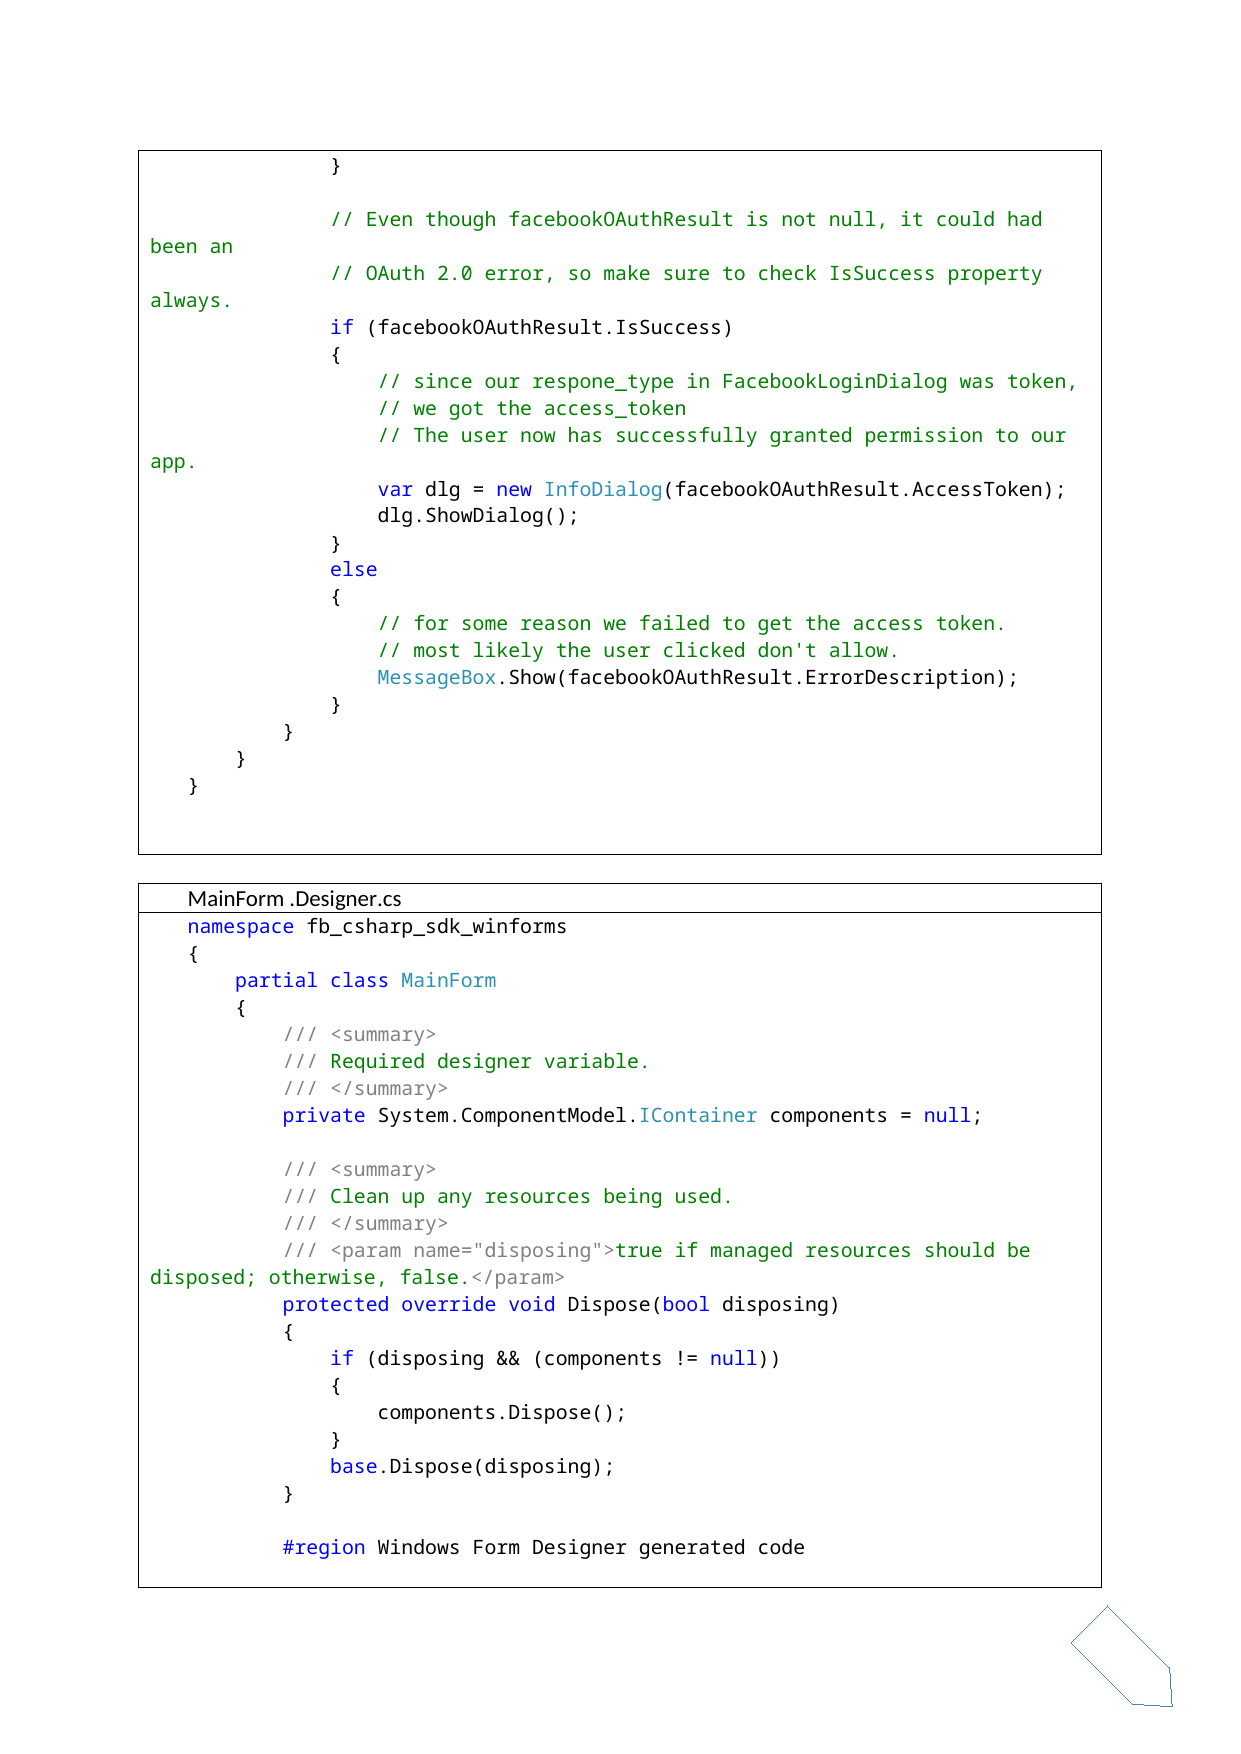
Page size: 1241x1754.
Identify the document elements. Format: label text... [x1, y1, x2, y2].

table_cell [139, 913, 1101, 1587]
table_header MainForm .Designer.cs [139, 884, 1101, 912]
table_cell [139, 151, 1101, 853]
